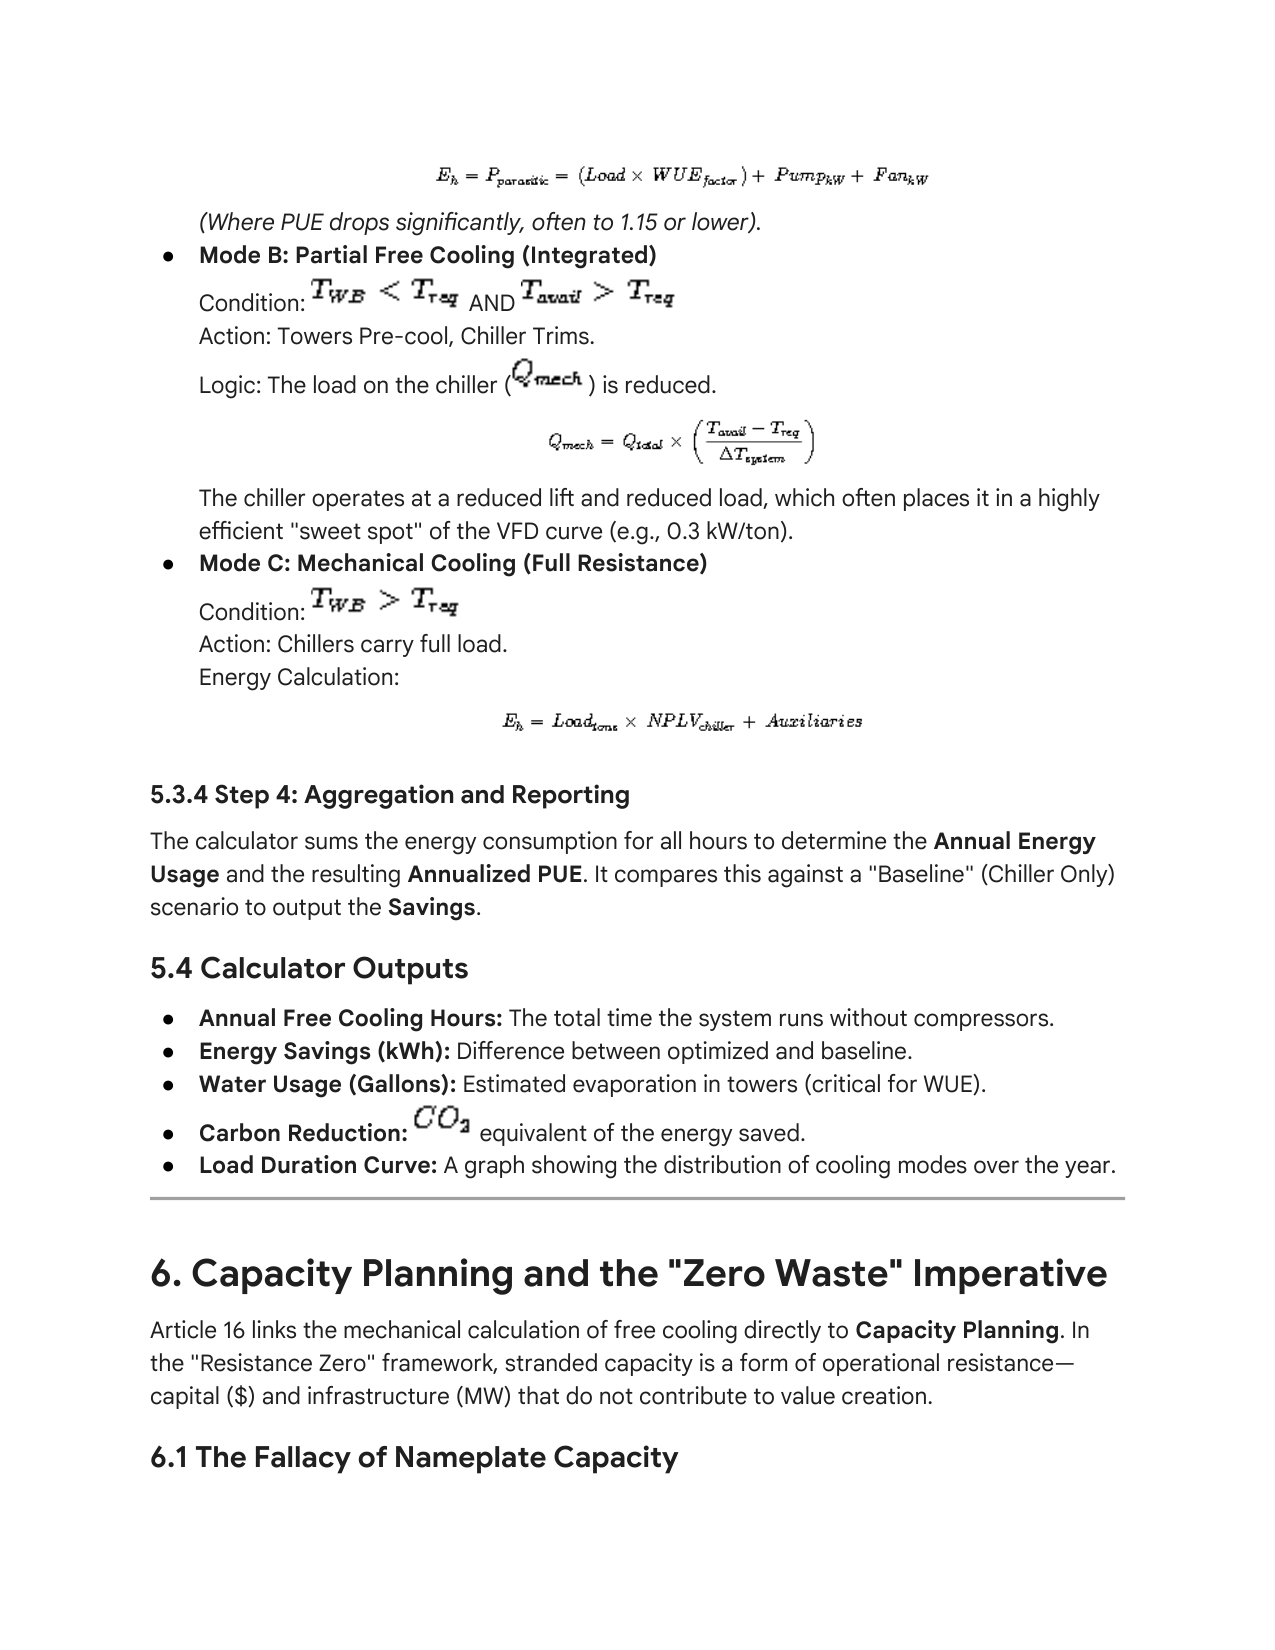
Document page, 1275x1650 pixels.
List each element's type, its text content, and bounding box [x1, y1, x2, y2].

list Energy Savings (kWh): Difference between optimized and baseline. [161, 1037, 1125, 1066]
picture [511, 355, 588, 394]
subtitle 5.3.4 Step 4: Aggregation and Reporting [150, 779, 1125, 810]
picture [311, 273, 463, 312]
picture [413, 1102, 474, 1142]
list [161, 150, 1125, 237]
text Article 16 links the mechanical calculation of free cooling directly to Capacity Planning. In the "Resistance Zero" framework, stranded capacity is a form of operational resistance—capital ($) and infrastructure (MW) that do not contribute to value creation. [150, 1317, 1125, 1411]
list Load Duration Curve: A graph showing the distribution of cooling modes over the year. [161, 1152, 1125, 1181]
text The calculator sums the energy consumption for all hours to determine the Annual Energy Usage and the resulting Annualized PUE. It compares this against a "Baseline" (Chiller Only) scenario to output the Savings. [150, 827, 1125, 921]
picture [198, 695, 1168, 751]
list Carbon Reduction: equivalent of the energy saved. [161, 1103, 1125, 1148]
subtitle 5.4 Calculator Outputs [150, 950, 1125, 987]
picture [521, 274, 679, 312]
picture [311, 582, 463, 621]
subtitle 6. Capacity Planning and the "Zero Waste" Imperative [150, 1201, 1125, 1297]
list Water Usage (Gallons): Estimated evaporation in towers (critical for WUE). [161, 1070, 1125, 1099]
picture [198, 150, 1168, 205]
list Annual Free Cooling Hours: The total time the system runs without compressors. [161, 1004, 1125, 1033]
picture [198, 403, 1168, 481]
subtitle 6.1 The Fallacy of Nameplate Capacity [150, 1440, 1125, 1476]
